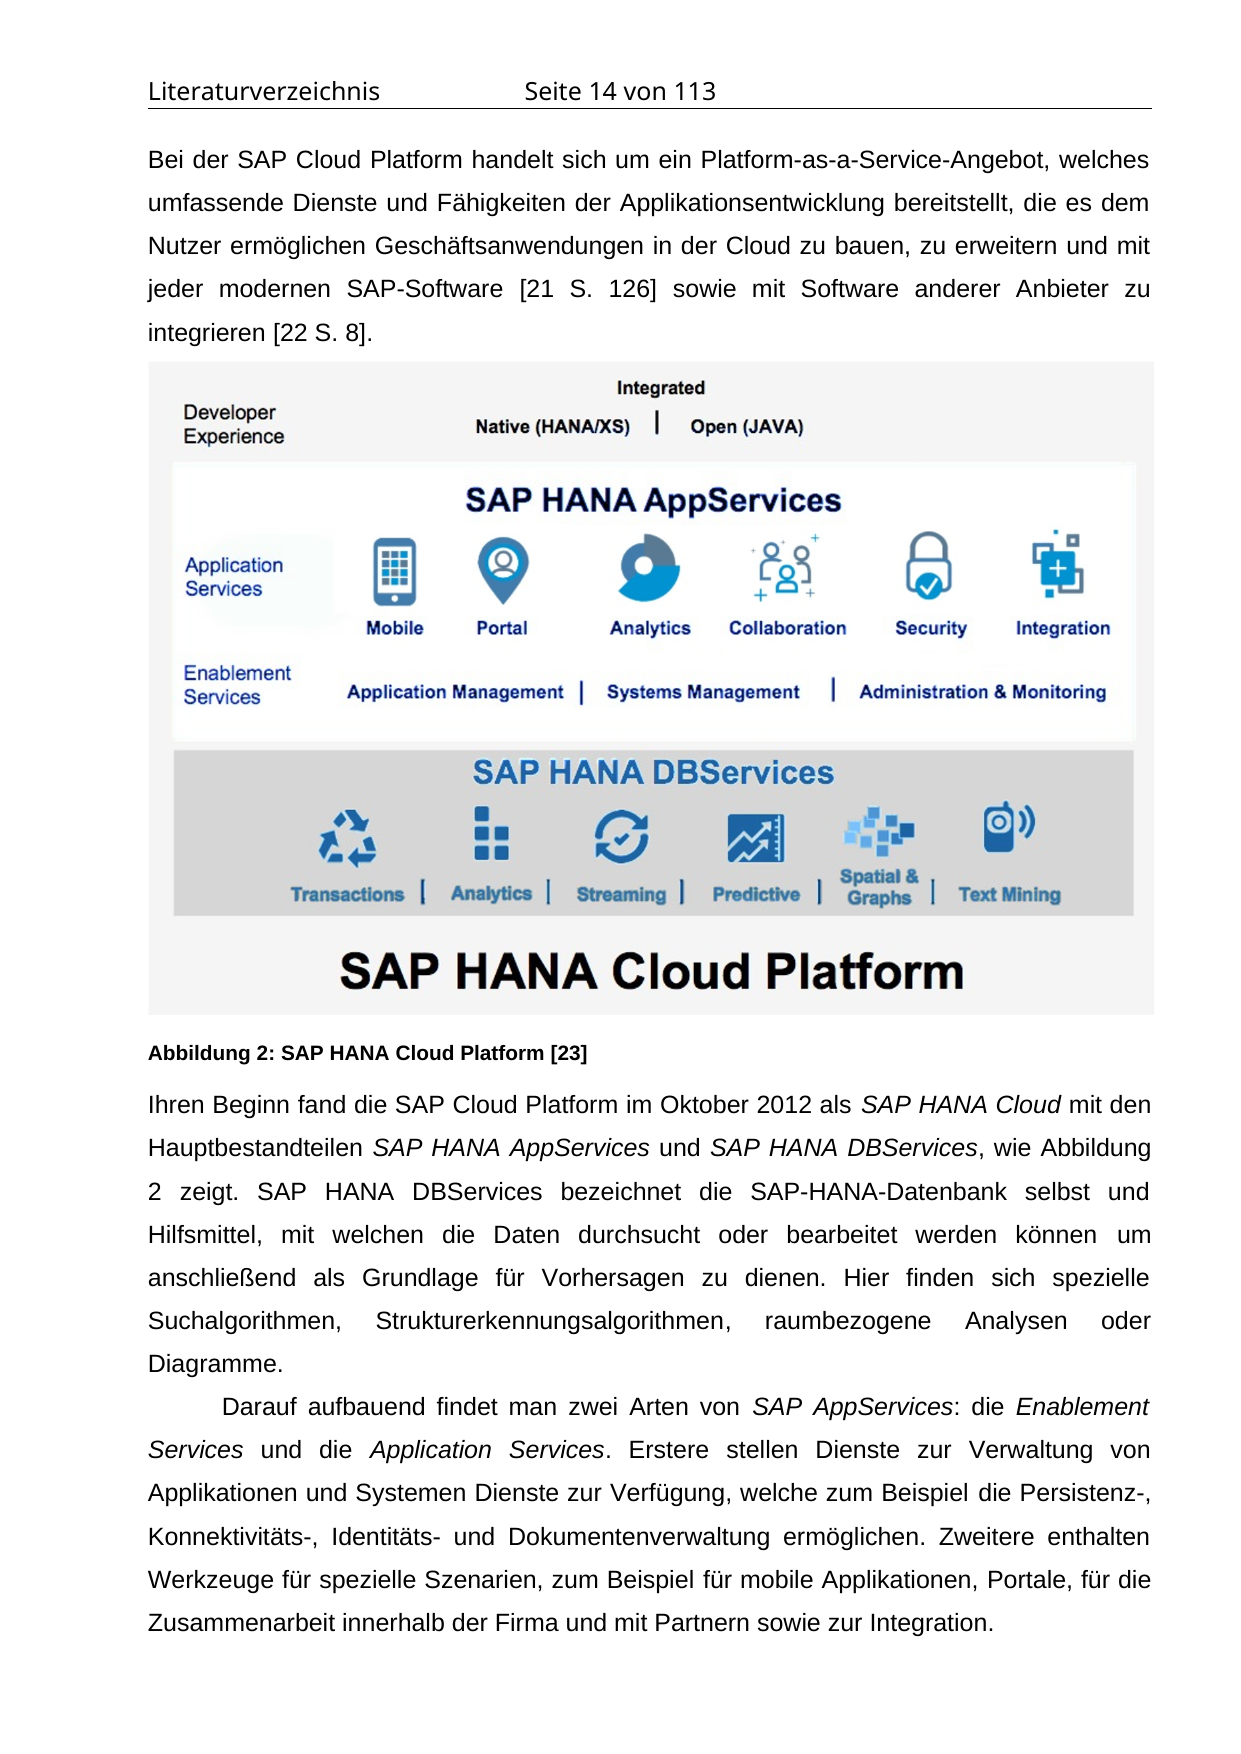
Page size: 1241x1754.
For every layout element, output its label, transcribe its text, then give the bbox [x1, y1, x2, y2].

text Ihren Beginn fand die SAP Cloud Platform im Oktober 2012 als SAP HANA Cloud mit den Hauptbestandteilen SAP HANA AppServices und SAP HANA DBServices, wie Abbildung 2 zeigt. SAP HANA DBServices bezeichnet die SAP-HANA-Datenbank selbst und Hilfsmittel, mit welchen die Daten durchsucht oder bearbeitet werden können um anschließend als Grundlage für Vorhersagen zu dienen. Hier finden sich spezielle Suchalgorithmen, Strukturerkennungsalgorithmen, raumbezogene Analysen oder Diagramme. [148, 1090, 1152, 1378]
text Darauf aufbauend findet man zwei Arten von SAP AppServices: die Enablement Services und die Application Services. Erstere stellen Dienste zur Verwaltung von Applikationen und Systemen Dienste zur Verfügung, welche zum Beispiel die Persistenz-, Konnektivitäts-, Identitäts- und Dokumentenverwaltung ermöglichen. Zweitere enthalten Werkzeuge für spezielle Szenarien, zum Beispiel für mobile Applikationen, Portale, für die Zusammenarbeit innerhalb der Firma und mit Partnern sowie zur Integration. [148, 1392, 1152, 1636]
text Abbildung 2: SAP HANA Cloud Platform [148, 1041, 1152, 1065]
picture [147, 360, 1155, 1015]
text Bei der SAP Cloud Platform handelt sich um ein Platform-as-a-Service-Angebot, welches umfassende Dienste und Fähigkeiten der Applikationsentwicklung bereitstellt, die es dem Nutzer ermöglichen Geschäftsanwendungen in der Cloud zu bauen, zu erweitern und mit jeder modernen SAP-Software sowie mit Software anderer Anbieter zu integrieren . [148, 145, 1152, 346]
